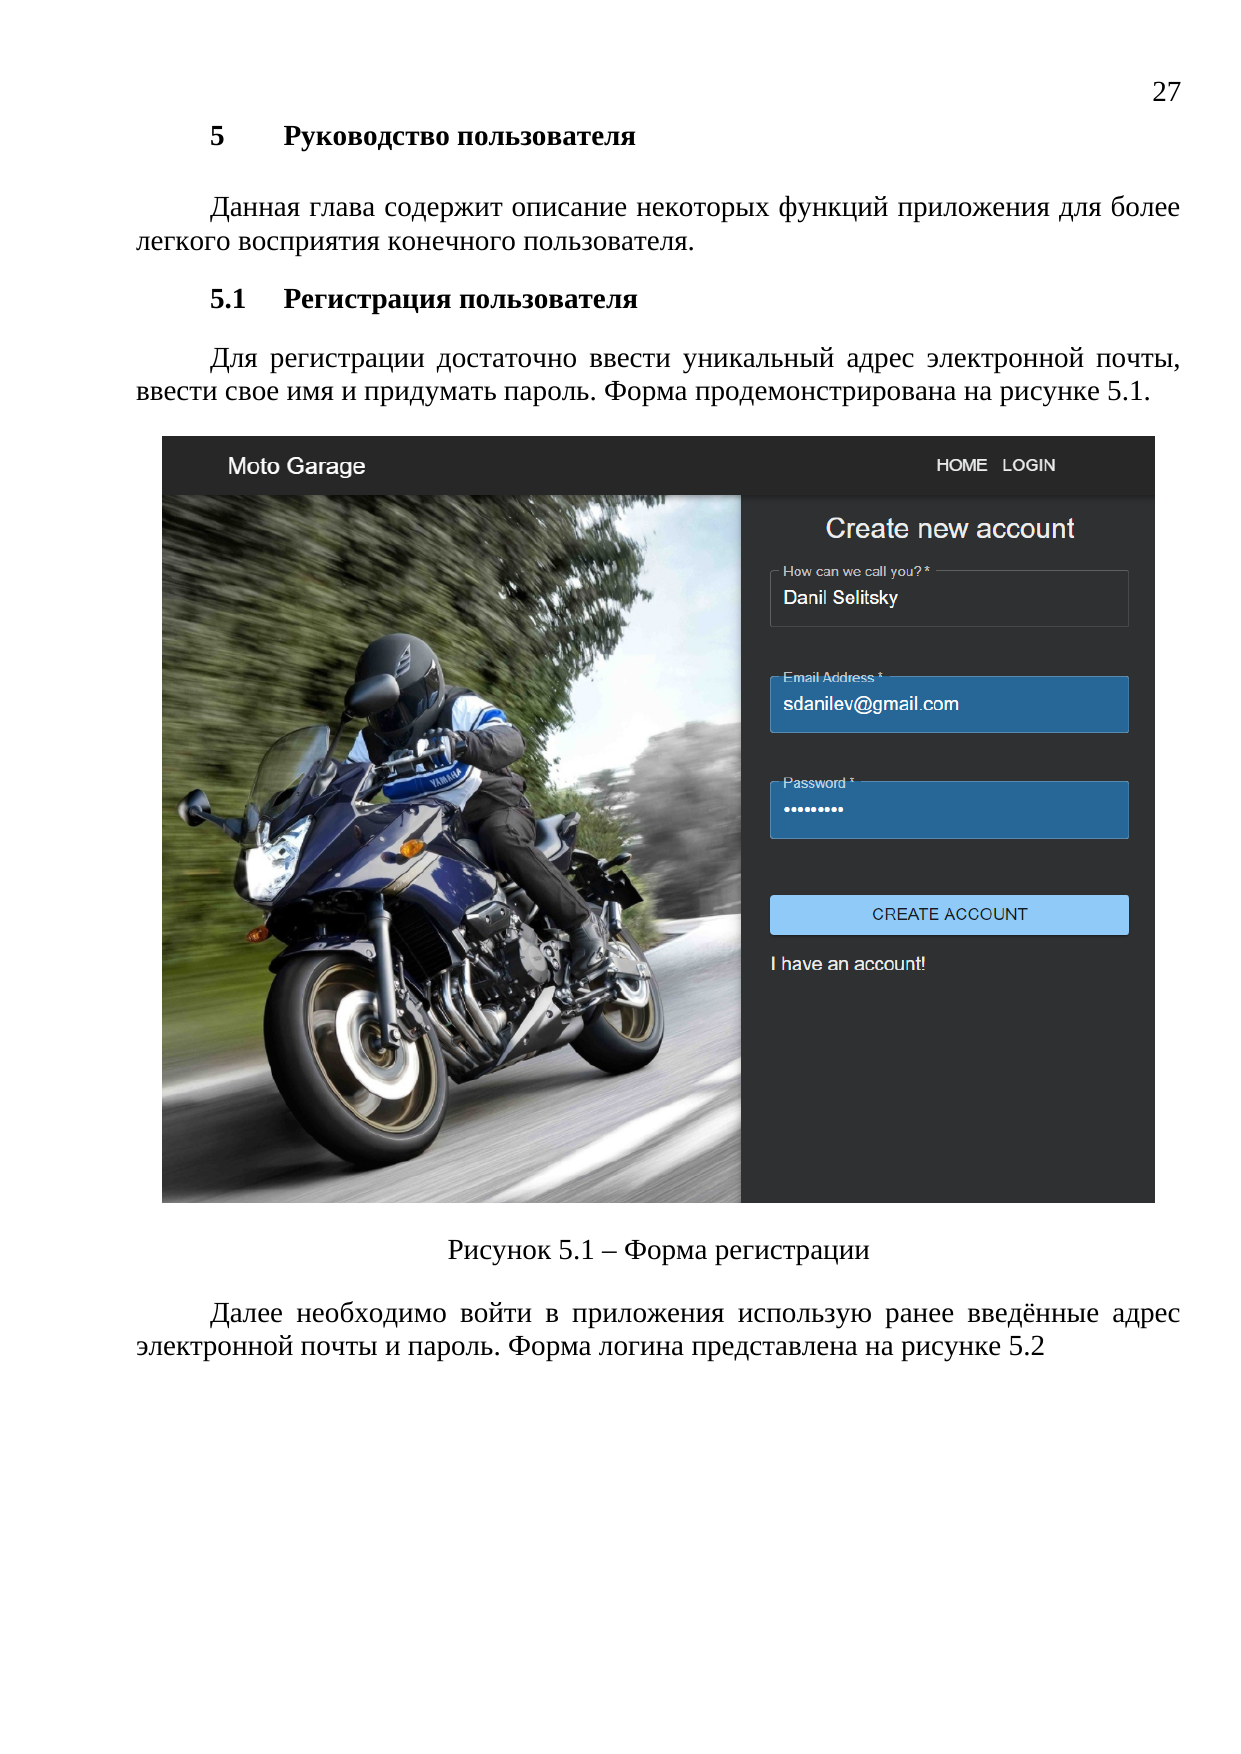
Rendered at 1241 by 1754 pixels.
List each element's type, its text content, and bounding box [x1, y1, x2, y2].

subtitle Руководство пользователя [136, 118, 1181, 152]
picture [162, 436, 1155, 1203]
text Далее необходимо войти в приложения использую ранее введённые адрес электронной почты и пароль. Форма логина представлена на рисунке 5.2 [136, 1295, 1181, 1362]
text Для регистрации достаточно ввести уникальный адрес электронной почты, ввести свое имя и придумать пароль. Форма продемонстрирована на рисунке 5.1. [136, 340, 1181, 407]
subtitle Регистрация пользователя [136, 281, 1181, 315]
list Рисунок 5.1 – Форма регистрации [136, 1232, 1181, 1266]
text Данная глава содержит описание некоторых функций приложения для более легкого восприятия конечного пользователя. [136, 189, 1181, 256]
